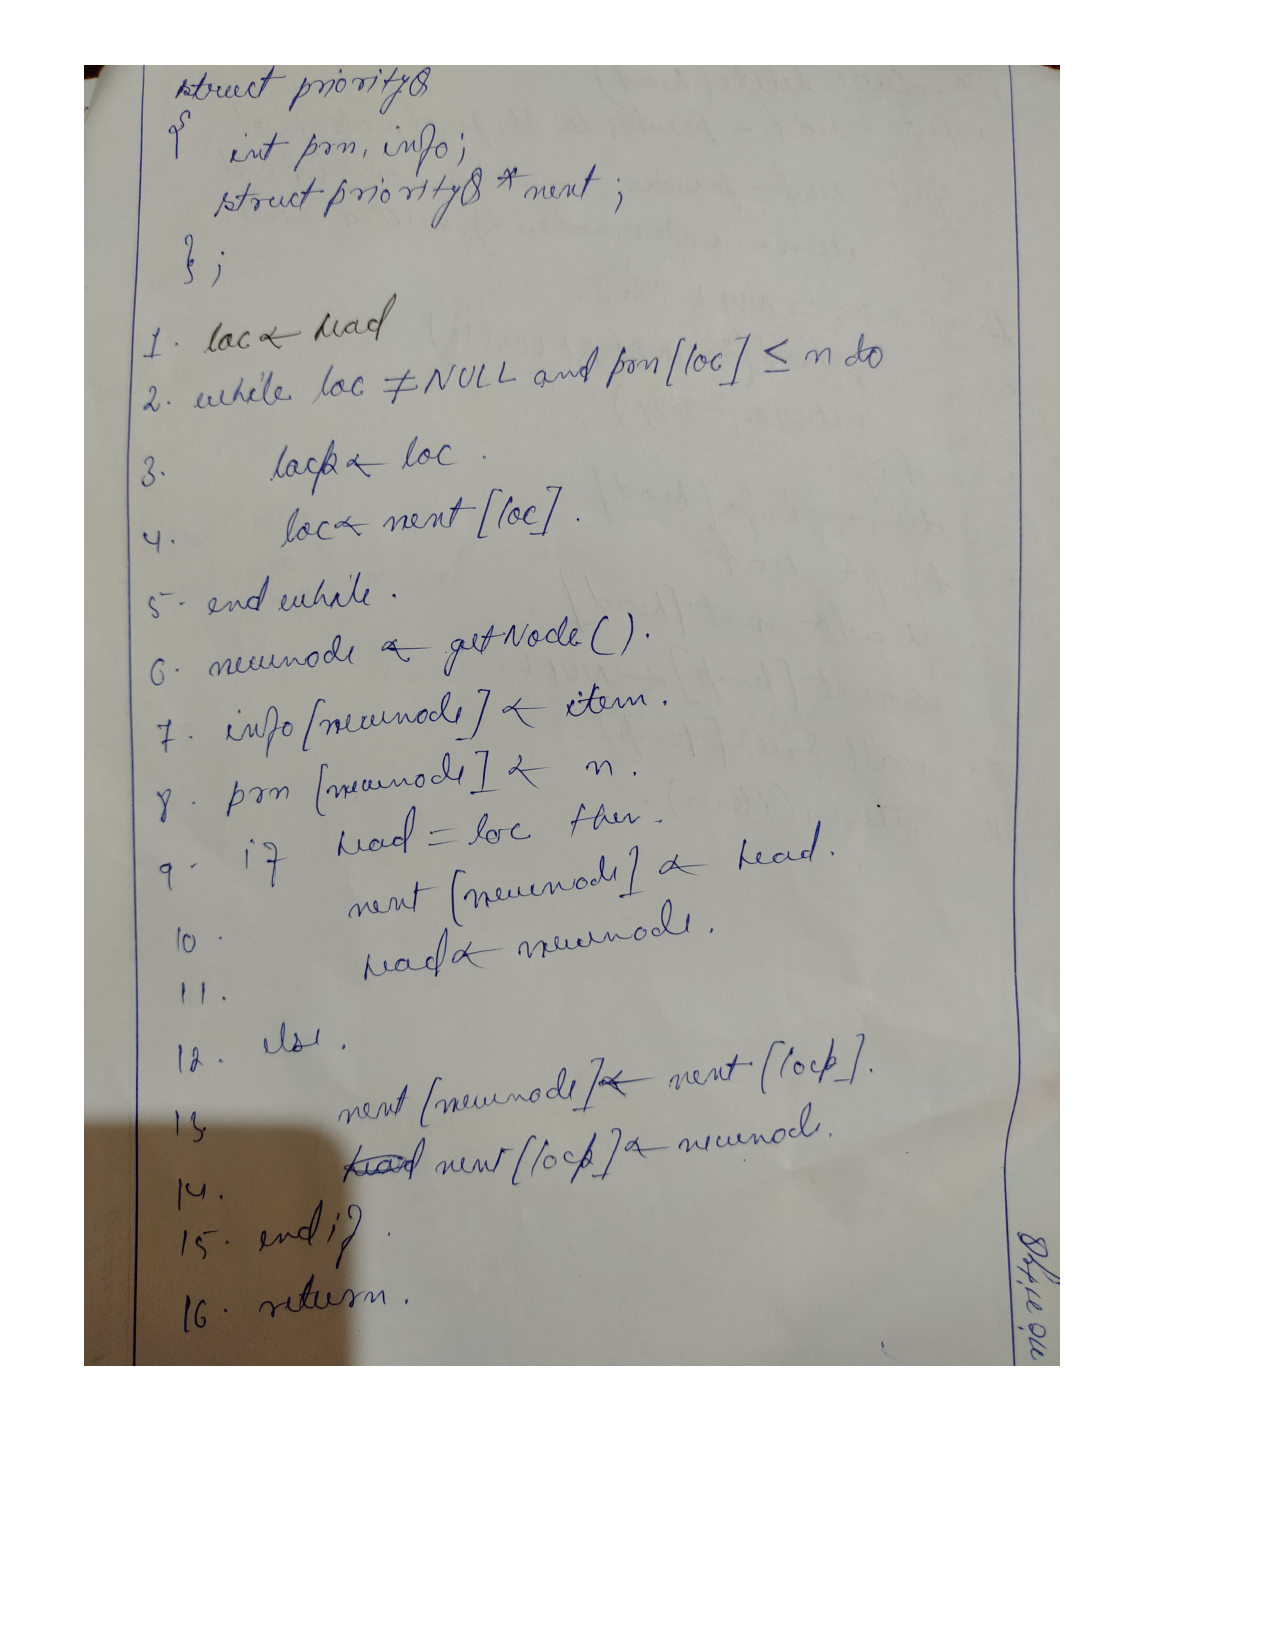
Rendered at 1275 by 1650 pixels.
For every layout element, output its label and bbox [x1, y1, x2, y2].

picture [84, 65, 1060, 1366]
